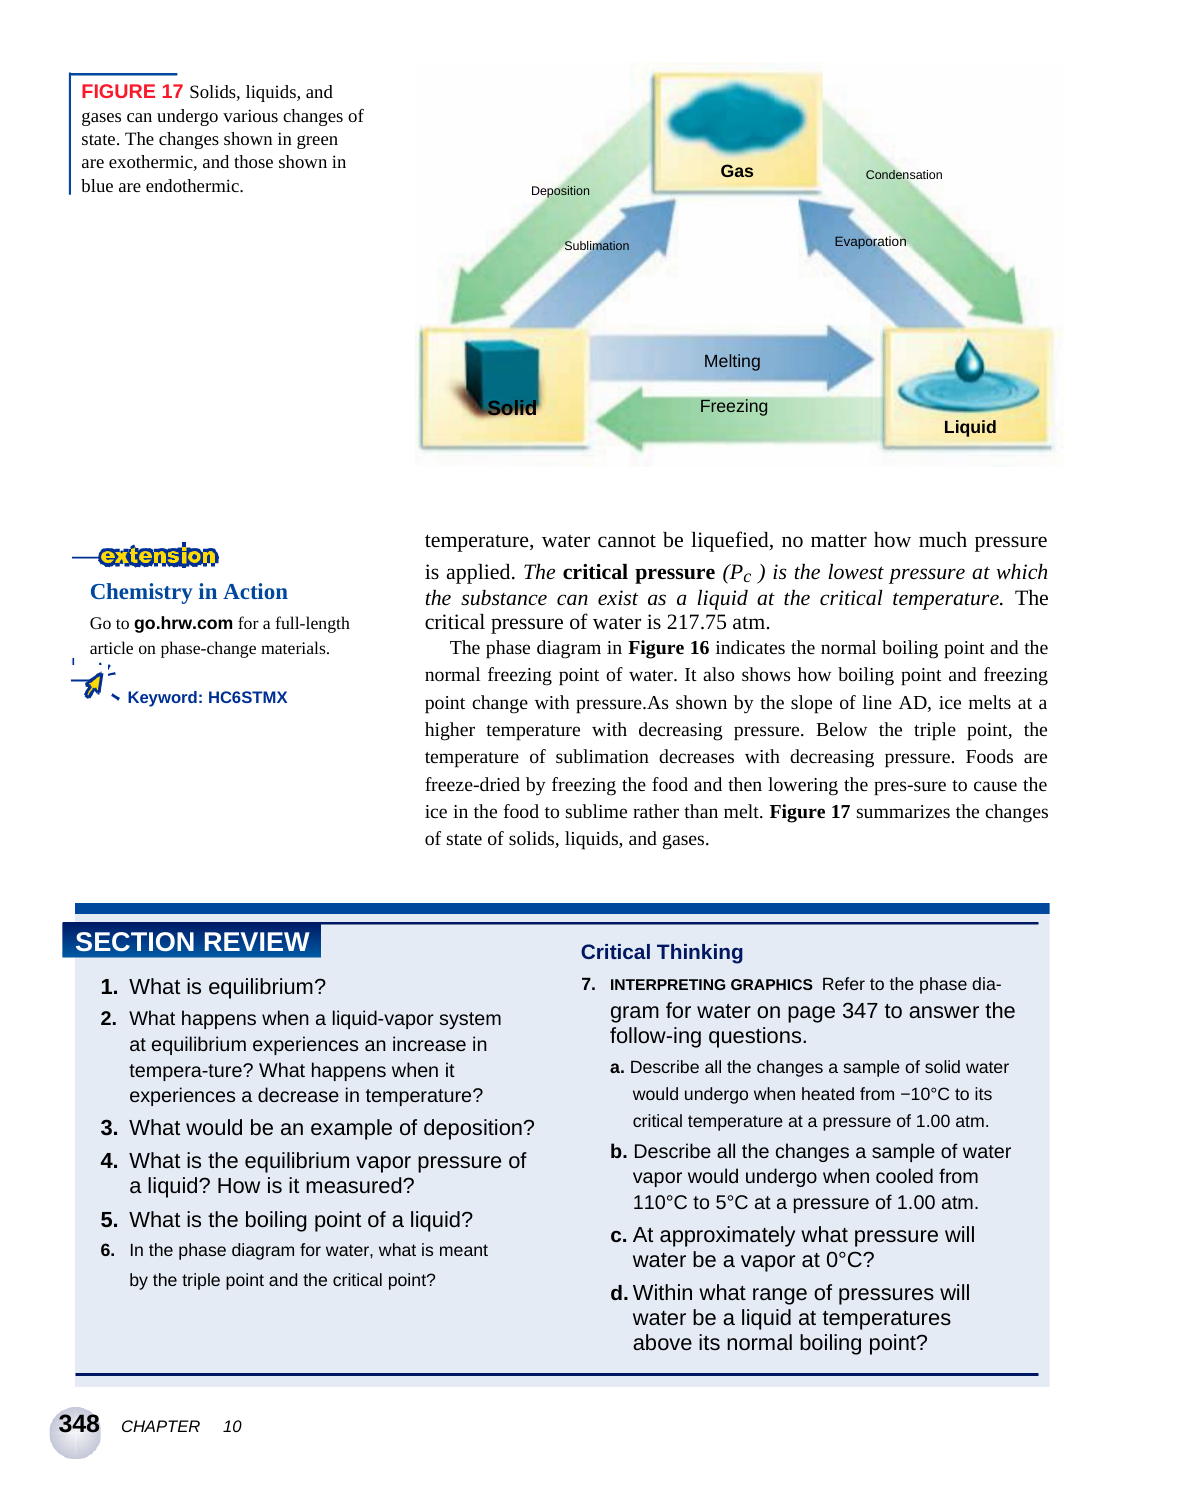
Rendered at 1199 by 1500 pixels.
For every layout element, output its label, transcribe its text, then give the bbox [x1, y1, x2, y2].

picture [49, 1407, 101, 1459]
text Go to go.hrw.com for a full-length article on phase-change materials. [89, 613, 358, 659]
text Sublimation [564, 239, 772, 253]
text Critical Thinking [581, 940, 1049, 964]
text Keyword: HC6STMX [71, 666, 358, 707]
text Liquid [834, 417, 997, 437]
picture [62, 903, 1050, 1387]
text a. Describe all the changes a sample of solid water would undergo when heated from −10°C to its critical temperature at a pressure of 1.00 atm. [610, 1057, 1022, 1131]
picture [414, 62, 1065, 467]
text Evaporation [834, 233, 1049, 249]
text 348 CHAPTER 10 [58, 1409, 1049, 1438]
list What is the equilibrium vapor pressure of a liquid? How is it measured? [100, 1148, 541, 1198]
text Chemistry in Action [89, 578, 358, 604]
text Gas [720, 161, 772, 181]
picture [70, 658, 123, 704]
list What would be an example of deposition? [100, 1115, 541, 1140]
list What is equilibrium? [100, 974, 541, 999]
picture [68, 72, 178, 195]
list What is the boiling point of a liquid? [100, 1207, 541, 1232]
list At approximately what pressure will water be a vapor at 0°C? [610, 1222, 978, 1272]
text The phase diagram in Figure 16 indicates the normal boiling point and the normal freezing point of water. It also shows how boiling point and freezing point change with pressure.As shown by the slope of line AD, ice melts at a higher temperature with decreasing pressure. Below the triple point, the temperature of sublimation decreases with decreasing pressure. Foods are freeze-dried by freezing the food and then lowering the pres-sure to cause the ice in the food to sublime rather than melt. Figure 17 summarizes the changes of state of solids, liquids, and gases. [424, 636, 1049, 850]
text Melting [704, 351, 772, 371]
list INTERPRETING GRAPHICS Refer to the phase dia- [581, 973, 1049, 994]
list What happens when a liquid-vapor system at equilibrium experiences an increase in tempera-ture? What happens when it experiences a decrease in temperature? [100, 1007, 518, 1107]
text b. Describe all the changes a sample of water vapor would undergo when cooled from 110°C to 5°C at a pressure of 1.00 atm. [610, 1139, 1016, 1214]
text Solid Freezing [487, 379, 772, 420]
list Within what range of pressures will water be a liquid at temperatures above its normal boiling point? [610, 1281, 995, 1355]
text gram for water on page 347 to answer the follow-ing questions. [610, 998, 1020, 1048]
text Condensation [866, 167, 1049, 182]
picture [71, 541, 227, 575]
text temperature, water cannot be liquefied, no matter how much pressure is applied. The critical pressure (Pc ) is the lowest pressure at which the substance can exist as a liquid at the critical temperature. The critical pressure of water is 217.75 atm. [424, 528, 1049, 634]
text Deposition [531, 183, 772, 197]
text SECTION REVIEW [75, 926, 541, 957]
list In the phase diagram for water, what is meant by the triple point and the critical point? [100, 1240, 506, 1290]
